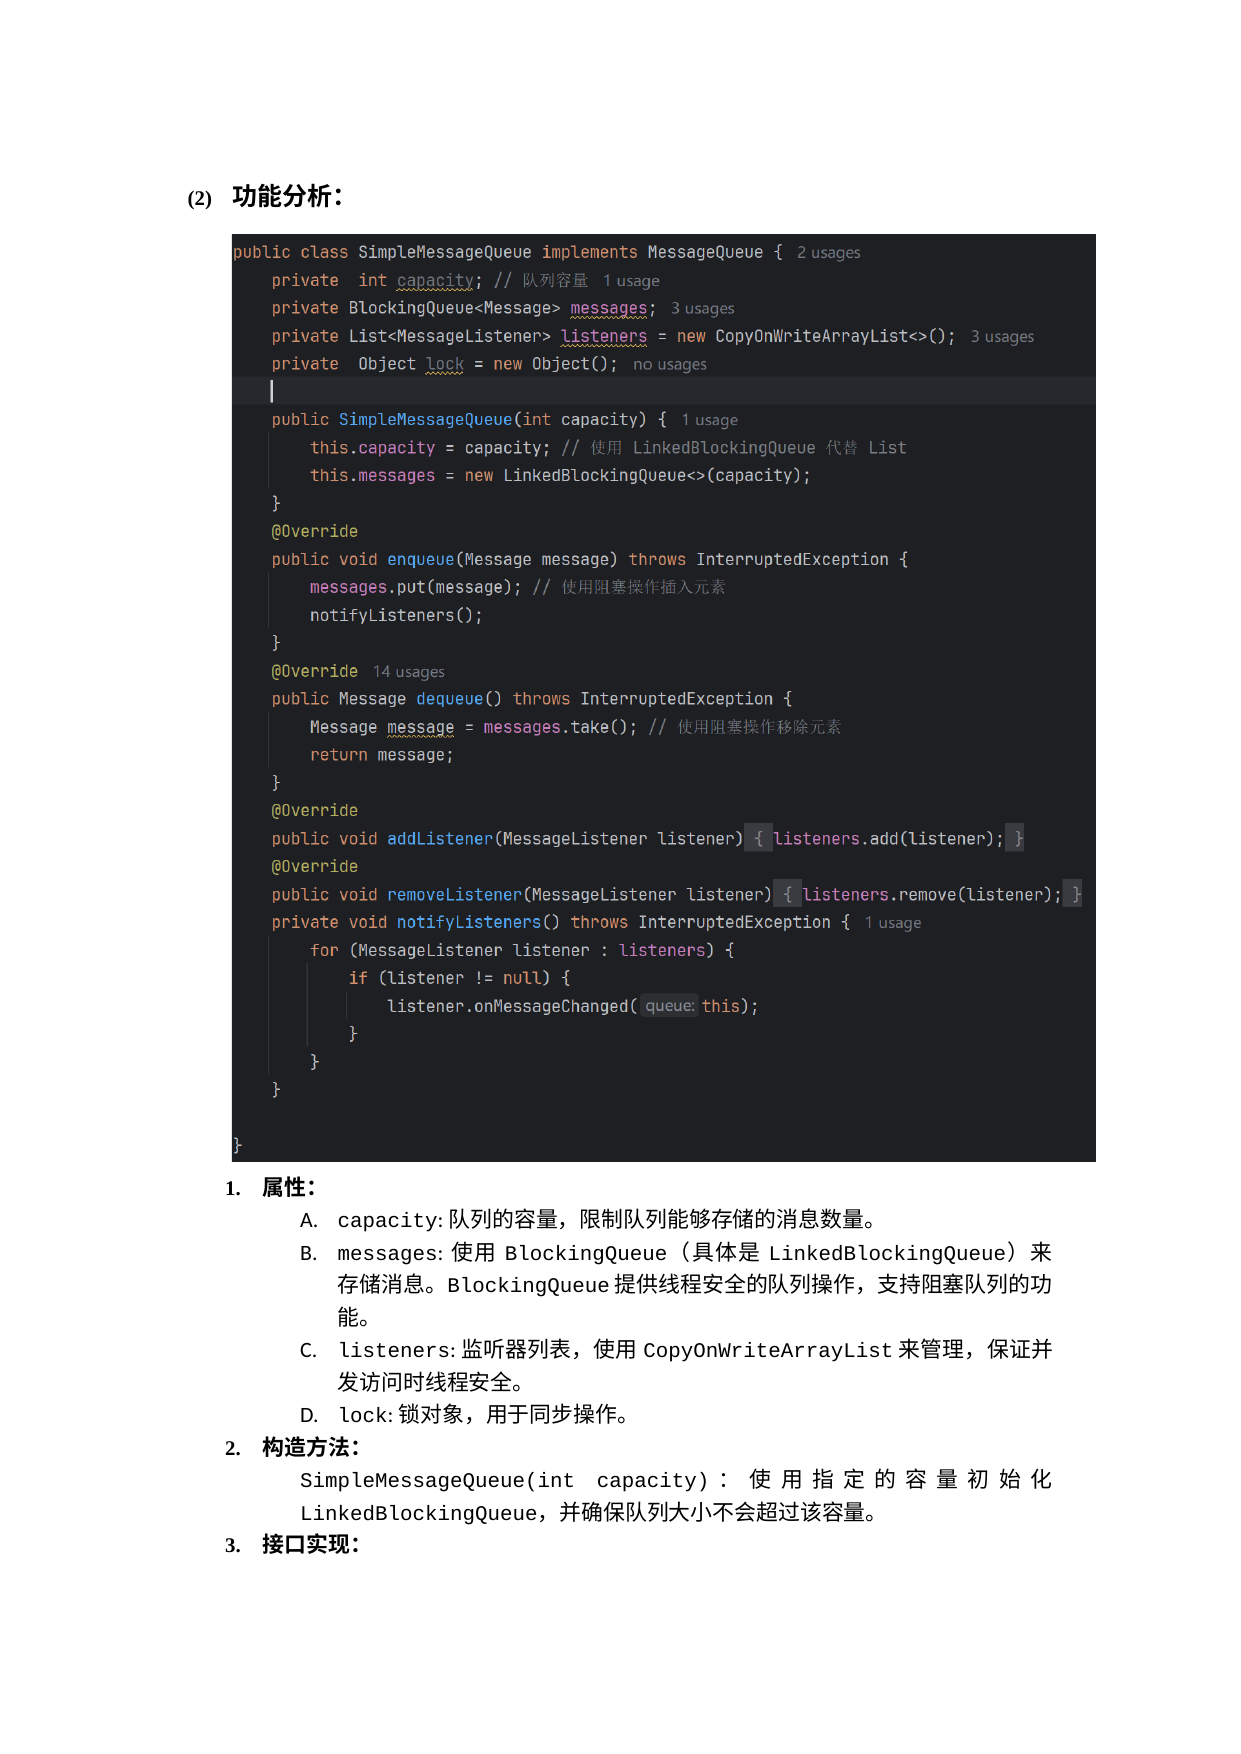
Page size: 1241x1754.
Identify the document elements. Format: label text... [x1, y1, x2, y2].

list 属性： [225, 1169, 1053, 1202]
list SimpleMessageQueue(int capacity)：使用指定的容量初始化 LinkedBlockingQueue，并确保队列大小不会超过该容量。 [300, 1462, 1053, 1527]
list 构造方法： [225, 1429, 1053, 1462]
list lock: 锁对象，用于同步操作。 [300, 1397, 1053, 1429]
list capacity: 队列的容量，限制队列能够存储的消息数量。 [300, 1202, 1053, 1234]
list messages: 使用 BlockingQueue（具体是 LinkedBlockingQueue）来存储消息。BlockingQueue 提供线程安全的队列操作，支持阻塞队列的功能。 [300, 1234, 1053, 1332]
picture [231, 234, 1096, 1162]
list 接口实现： [225, 1527, 1053, 1559]
list listeners: 监听器列表，使用 CopyOnWriteArrayList 来管理，保证并发访问时线程安全。 [300, 1332, 1053, 1397]
